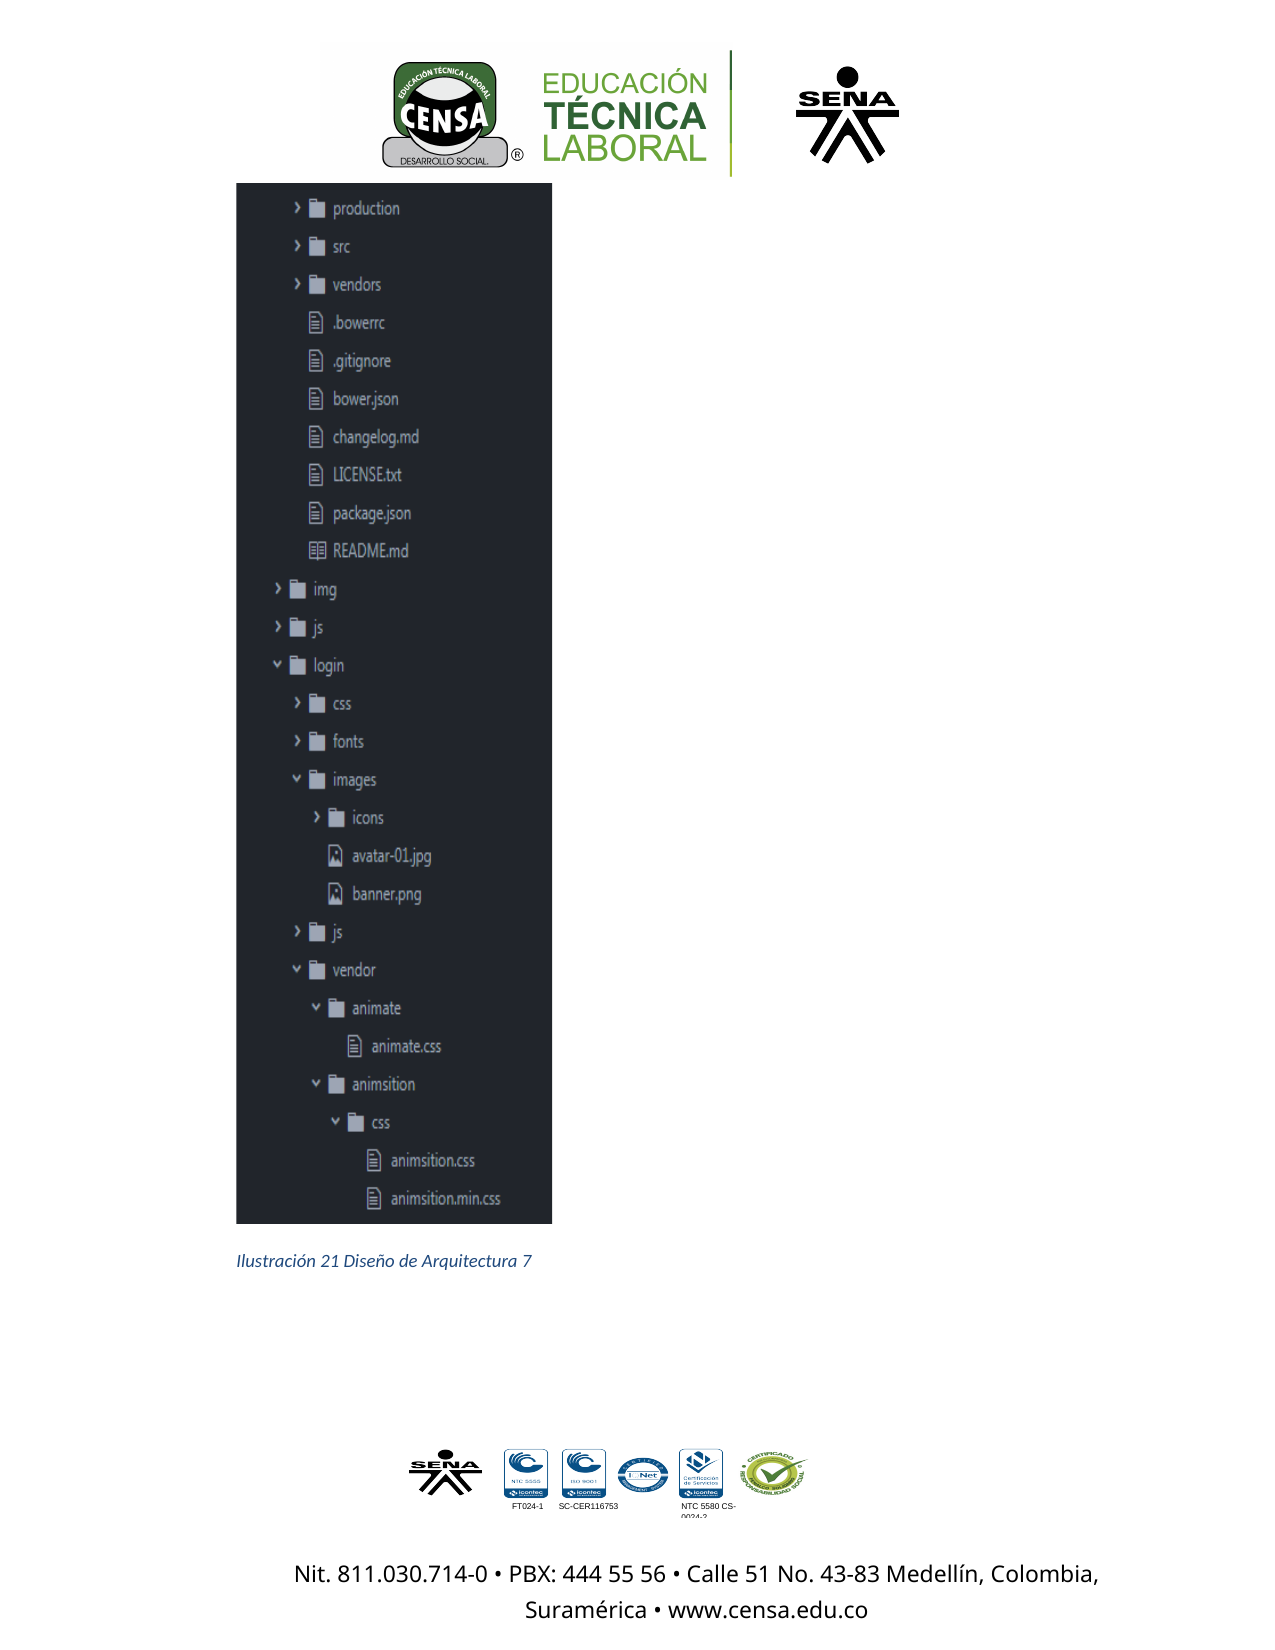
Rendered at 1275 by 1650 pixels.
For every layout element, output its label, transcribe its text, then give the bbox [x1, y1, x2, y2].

picture [498, 1446, 554, 1501]
picture [732, 1446, 815, 1501]
picture [404, 1446, 487, 1499]
picture [236, 183, 553, 1224]
picture [673, 1446, 729, 1501]
picture [789, 59, 906, 171]
picture [556, 1446, 612, 1501]
picture [320, 42, 733, 180]
picture [615, 1454, 671, 1494]
